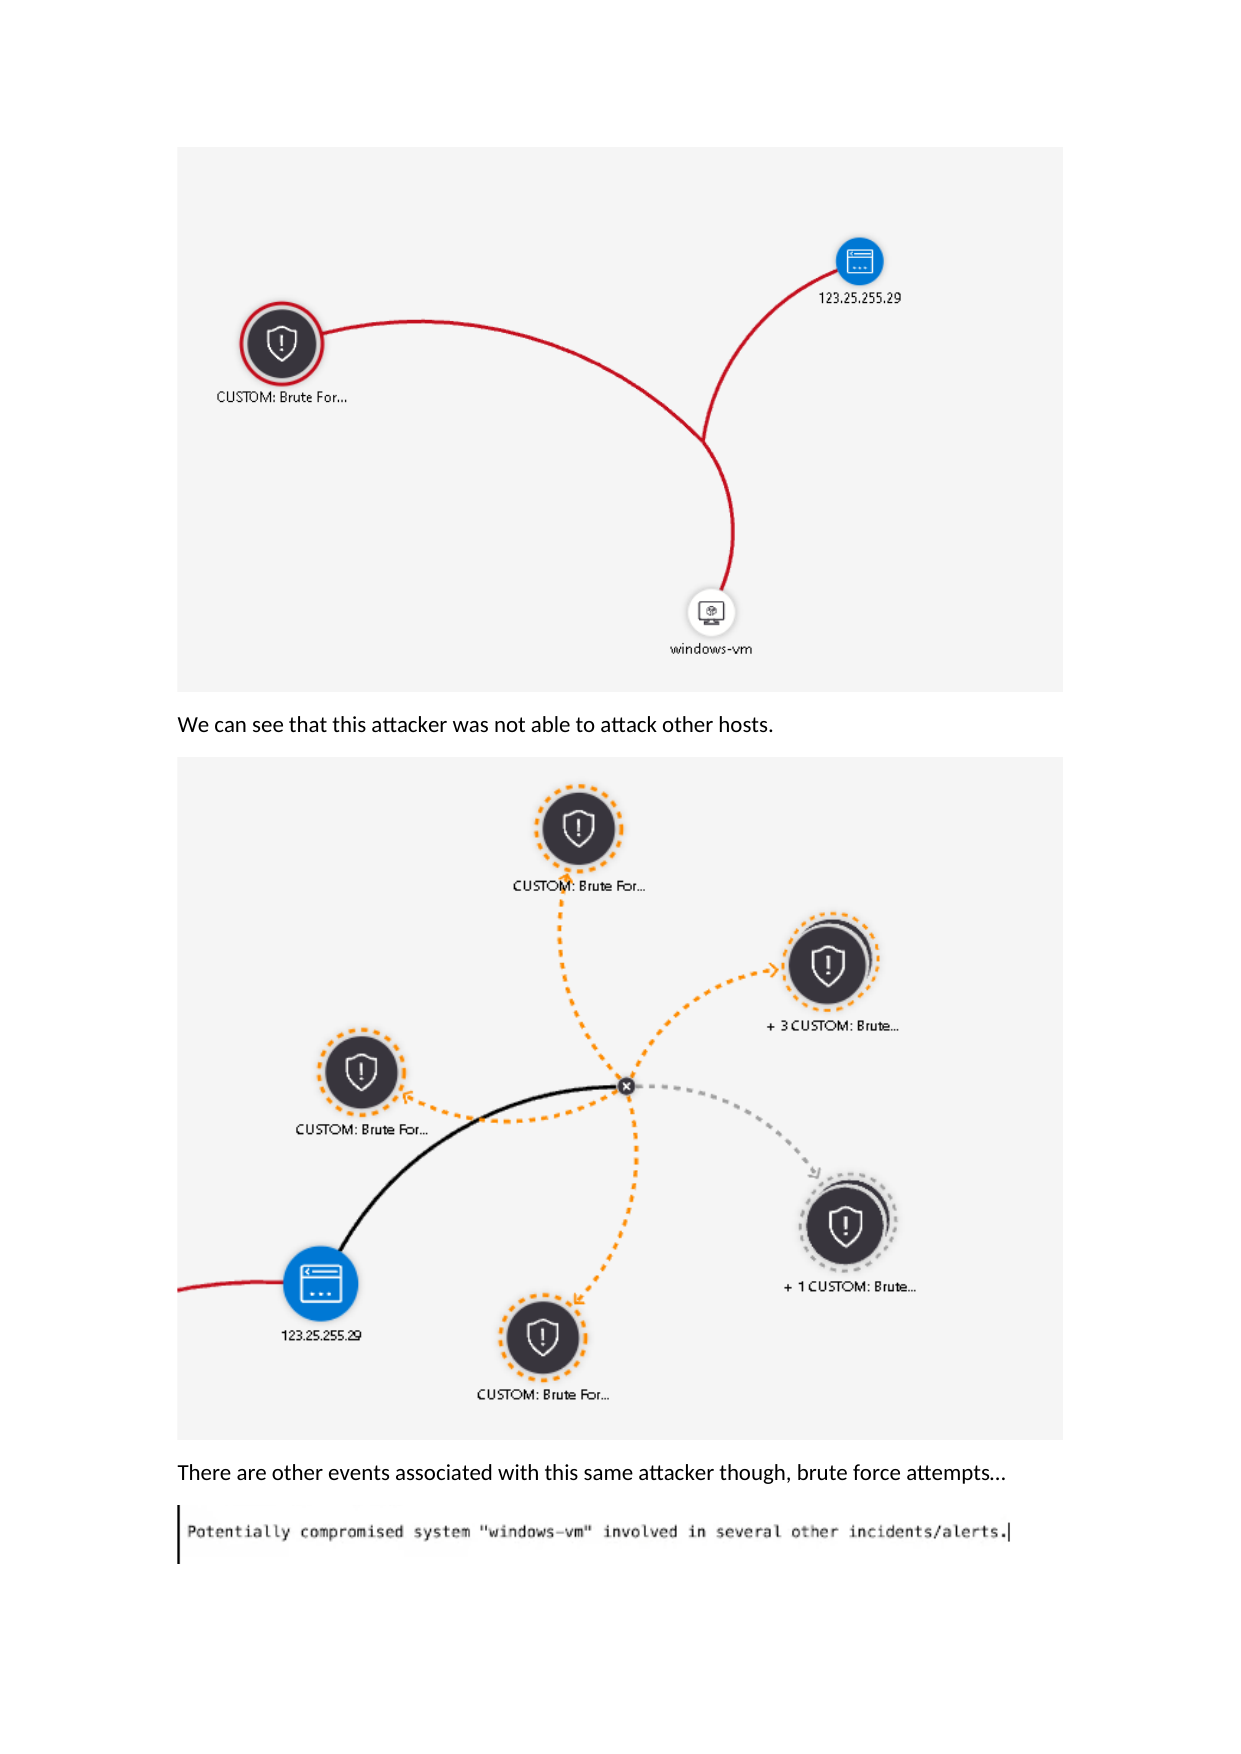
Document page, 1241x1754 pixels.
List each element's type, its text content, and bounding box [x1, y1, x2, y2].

text There are other events associated with this same attacker though, brute force attempts… [177, 1458, 1063, 1486]
picture [177, 147, 1063, 692]
text We can see that this attacker was not able to attack other hosts. [177, 711, 1063, 739]
picture [177, 1505, 1063, 1564]
picture [177, 757, 1063, 1440]
